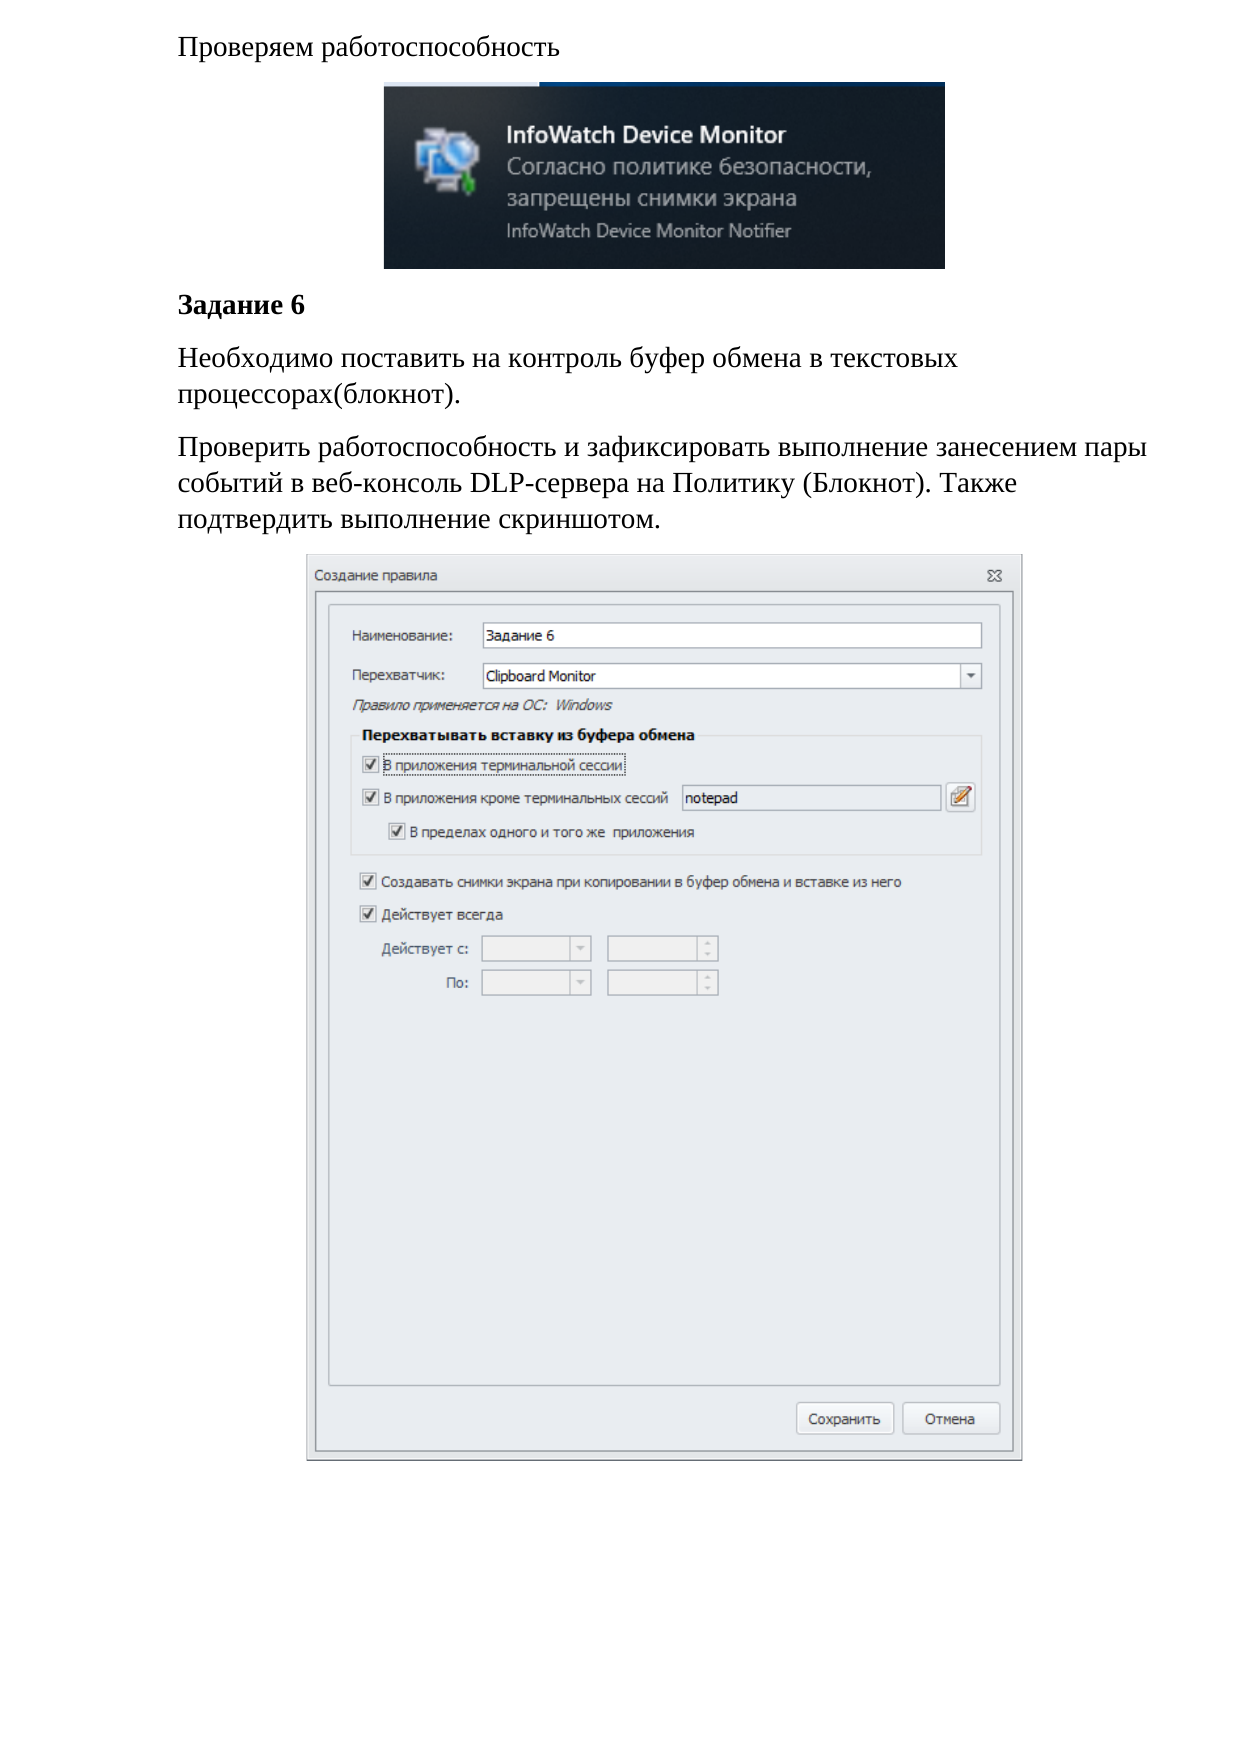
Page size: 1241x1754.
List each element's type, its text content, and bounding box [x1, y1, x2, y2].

text Проверить работоспособность и зафиксировать выполнение занесением пары событий в веб-консоль DLP-сервера на Политику (Блокнот). Также подтвердить выполнение скриншотом. [177, 429, 1152, 535]
picture [306, 554, 1023, 1461]
text Задание 6 [177, 287, 1152, 321]
picture [383, 82, 945, 269]
text Проверяем работоспособность [177, 29, 1152, 63]
text Необходимо поставить на контроль буфер обмена в текстовых процессорах(блокнот). [177, 340, 1152, 410]
